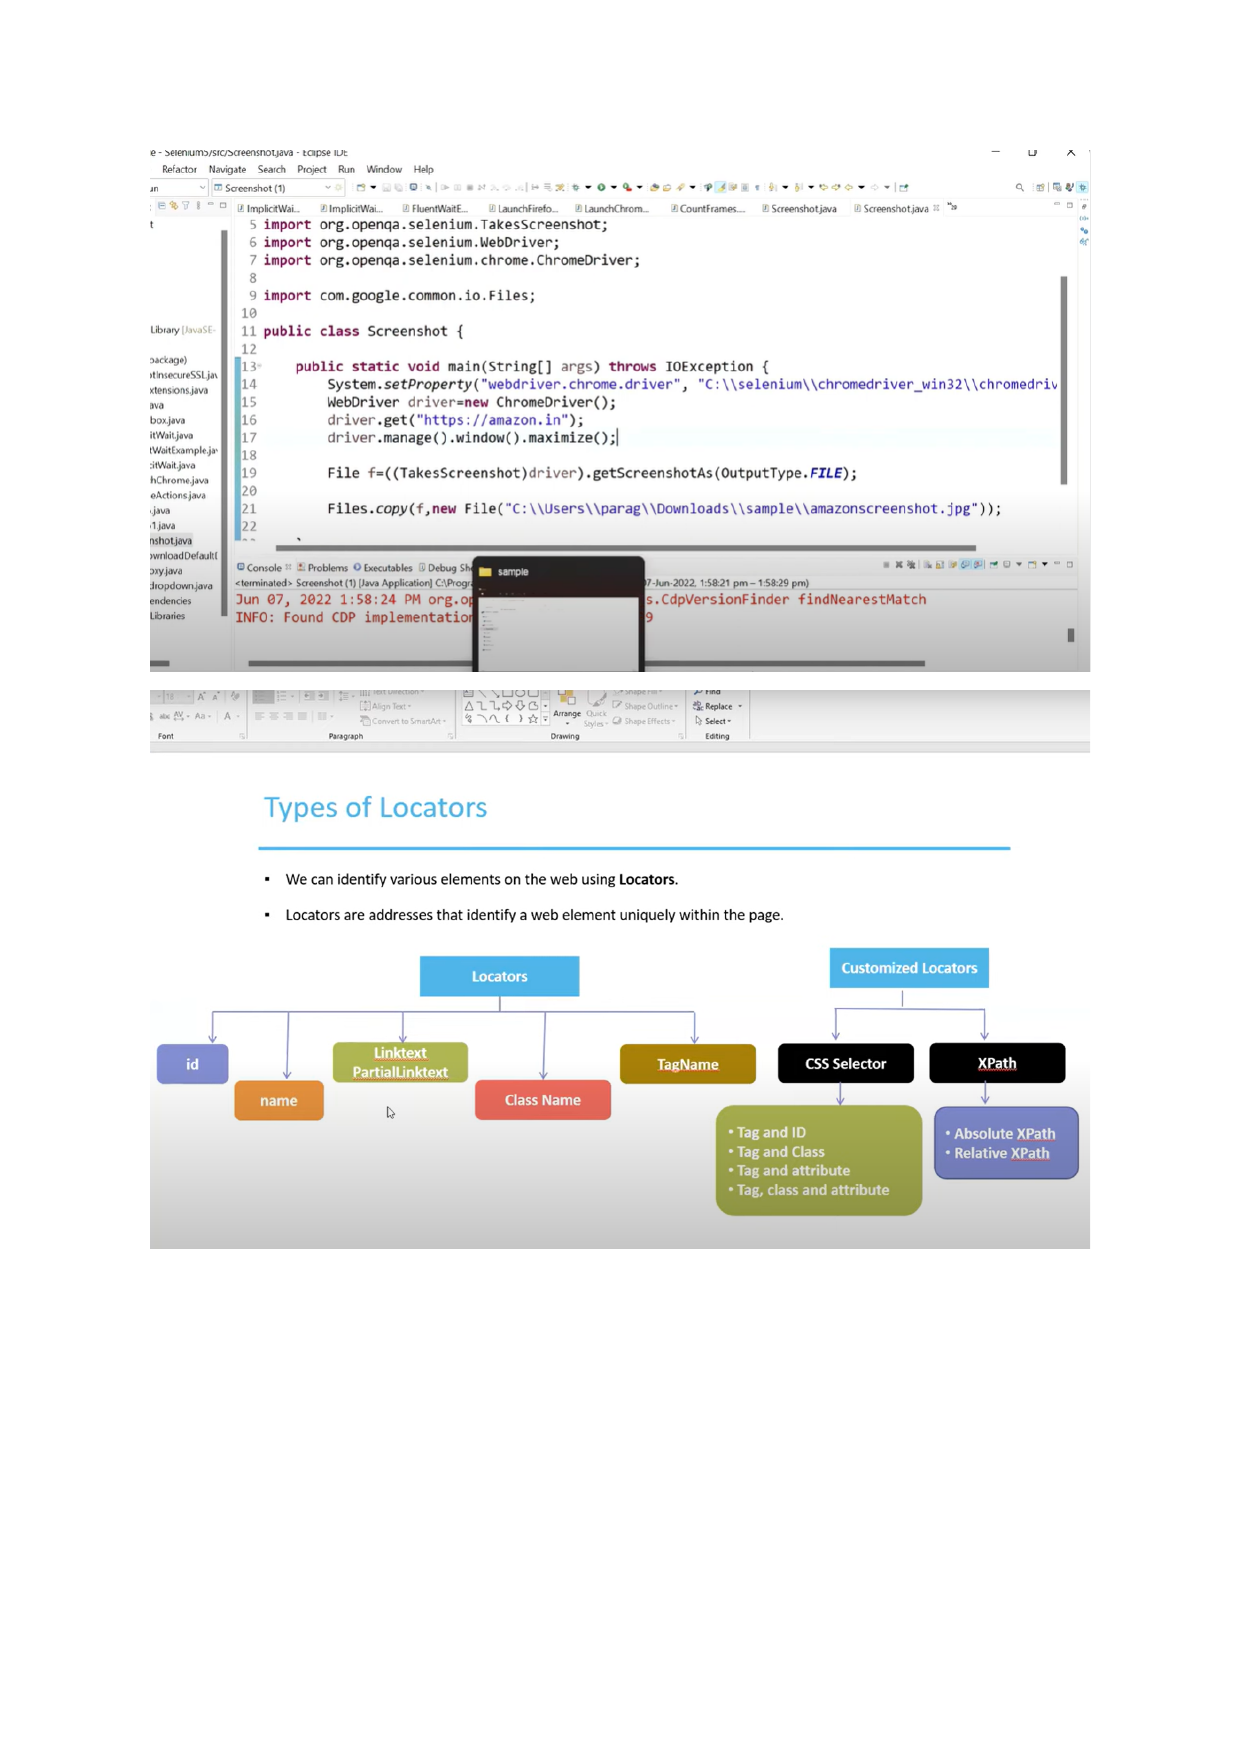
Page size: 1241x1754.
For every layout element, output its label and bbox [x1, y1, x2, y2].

picture [150, 690, 1091, 1249]
picture [150, 150, 1091, 672]
